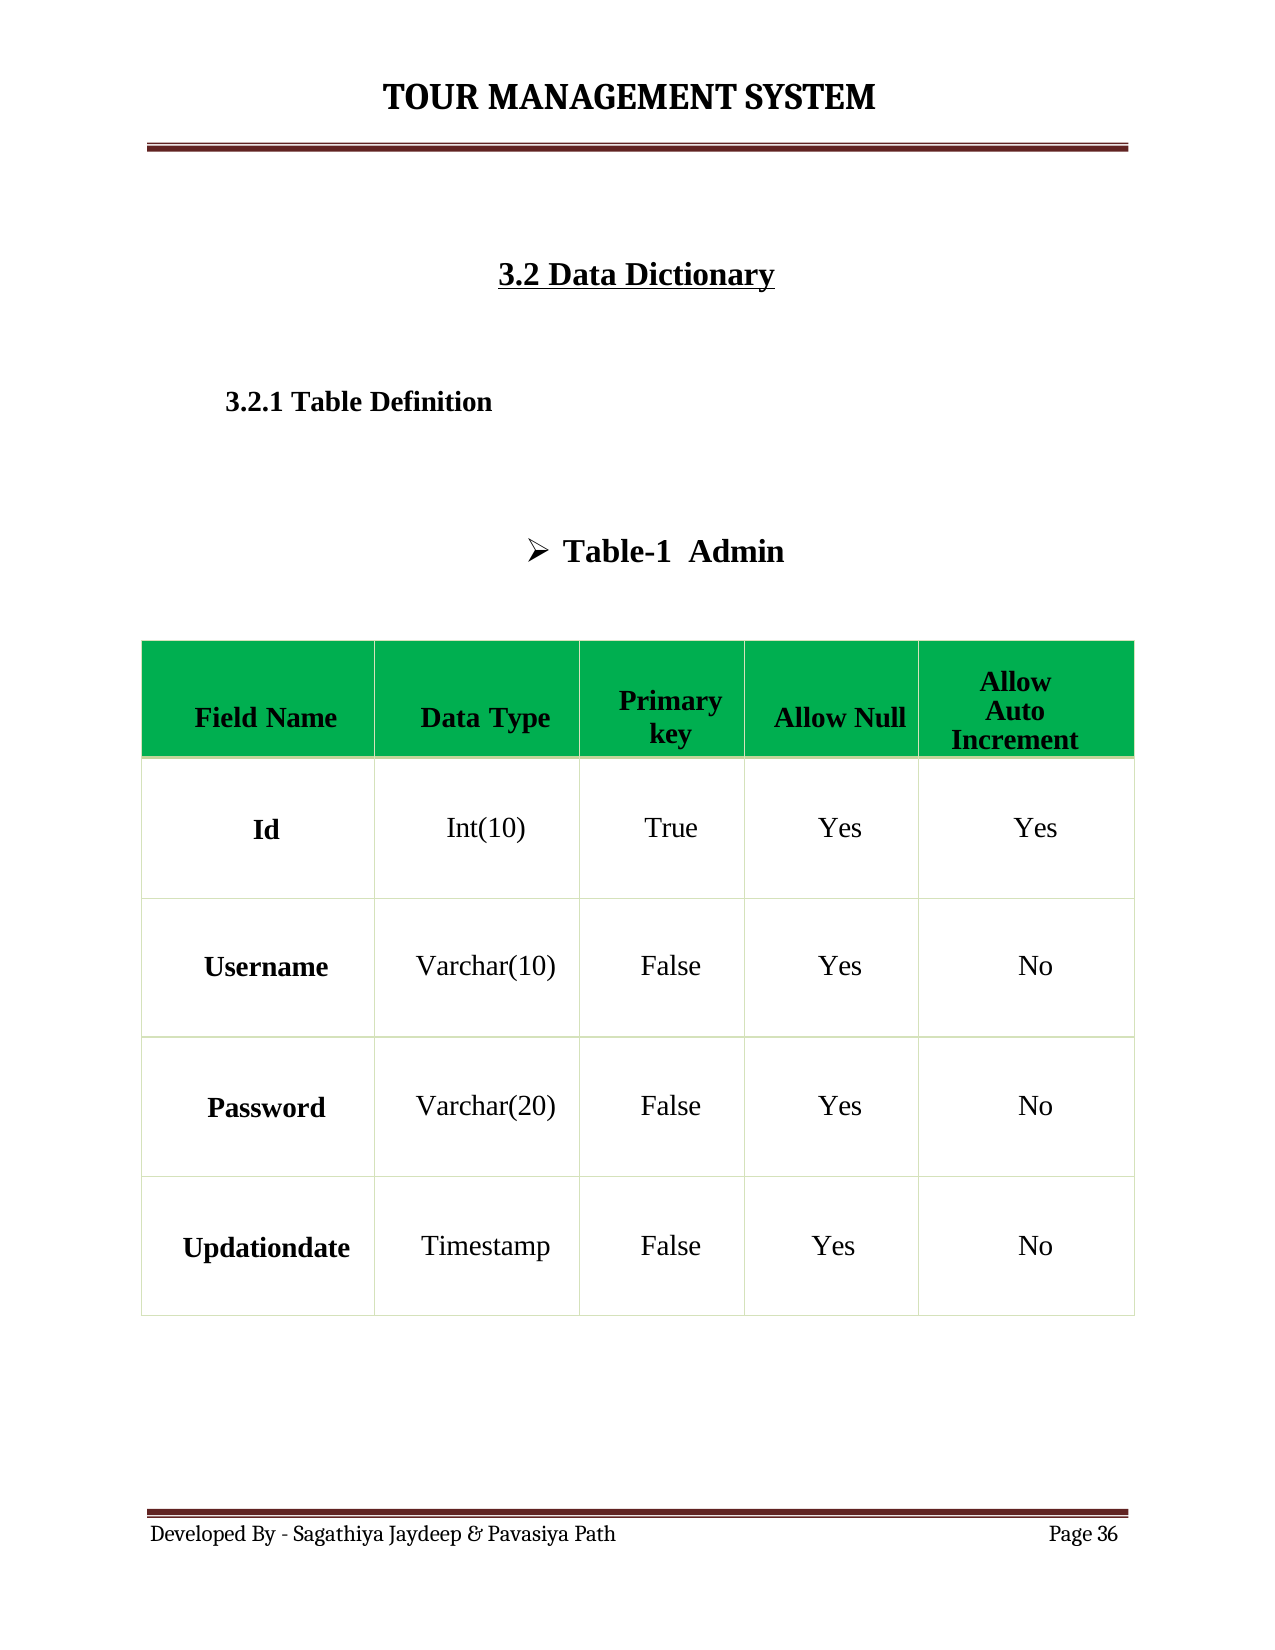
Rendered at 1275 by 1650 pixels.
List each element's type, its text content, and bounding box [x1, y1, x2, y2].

table_cell No [919, 1038, 1134, 1176]
table_header Field Name [142, 641, 374, 756]
table_cell Varchar(10) [375, 899, 579, 1036]
table_cell Id [142, 759, 374, 897]
table_cell False [580, 899, 744, 1036]
table_header Allow Auto Increment [919, 641, 1134, 756]
table_cell Timestamp [375, 1177, 579, 1315]
table_cell Updationdate [142, 1177, 374, 1315]
table_cell Username [142, 899, 374, 1036]
table_cell True [580, 759, 744, 897]
table_cell No [919, 1177, 1134, 1315]
table_header Data Type [375, 641, 579, 756]
table_cell Yes [745, 899, 918, 1036]
table_header Primary key [580, 641, 744, 756]
table_cell Yes [919, 759, 1134, 897]
table_cell Int(10) [375, 759, 579, 897]
table_cell Yes [745, 759, 918, 897]
table_cell No [919, 899, 1134, 1036]
table_cell Yes [745, 1038, 918, 1176]
table_cell False [580, 1177, 744, 1315]
list Table-1 Admin [525, 531, 1204, 569]
list Table Definition [225, 384, 1204, 418]
table_cell Password [142, 1038, 374, 1176]
table_cell Yes [745, 1177, 918, 1315]
list Data Dictionary [498, 254, 1204, 293]
table_cell False [580, 1038, 744, 1176]
table_cell Varchar(20) [375, 1038, 579, 1176]
table_header Allow Null [745, 641, 918, 756]
